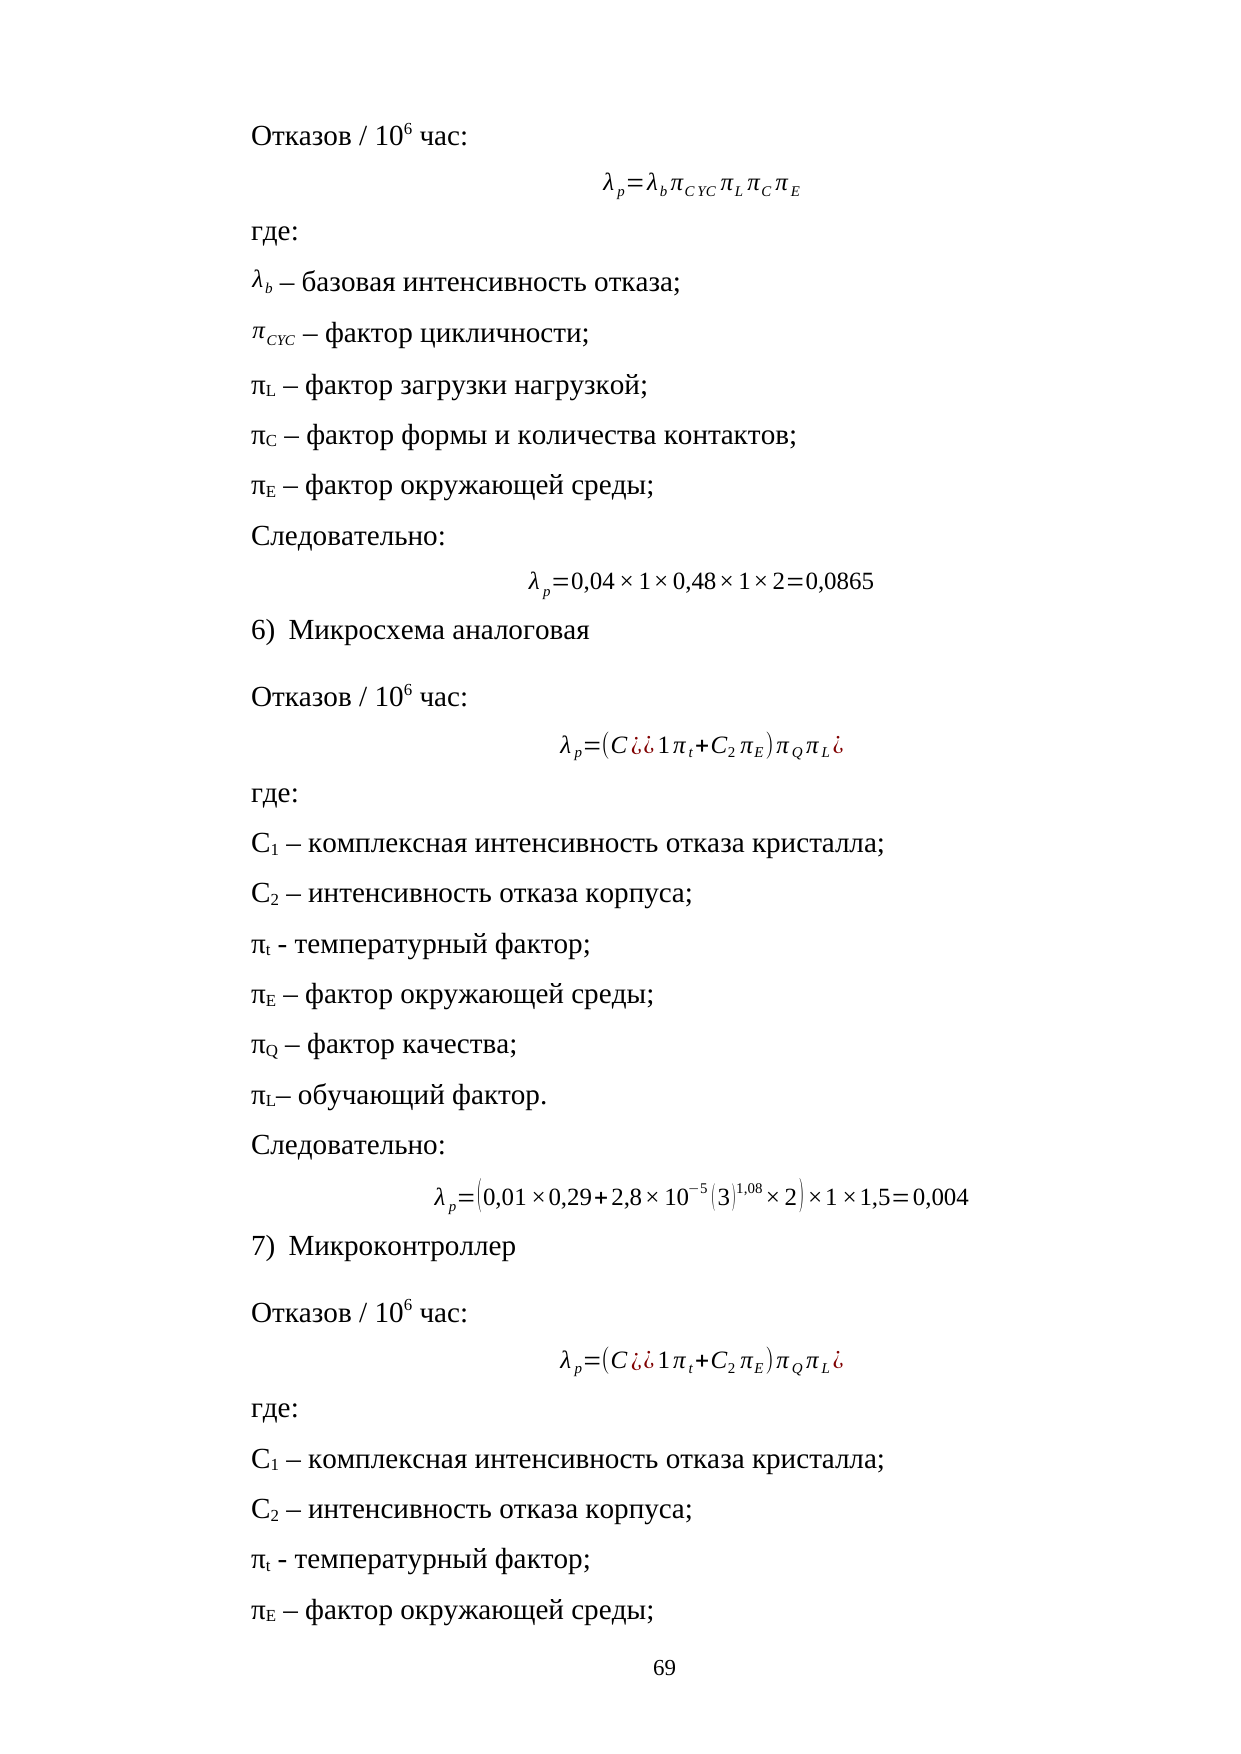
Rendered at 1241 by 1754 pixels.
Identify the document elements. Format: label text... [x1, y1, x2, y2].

text πQ – фактор качества; [251, 1026, 1152, 1060]
list Микроконтроллер [251, 1228, 1152, 1262]
text πE – фактор окружающей среды; [251, 976, 1152, 1010]
text πE – фактор окружающей среды; [251, 467, 1152, 501]
text πL – фактор загрузки нагрузкой; [251, 367, 1152, 400]
text Следовательно: [251, 518, 1152, 551]
text Отказов / 106 час: [251, 1295, 1152, 1329]
text где: [251, 775, 1152, 808]
text Следовательно: [251, 1127, 1152, 1161]
text Отказов / 106 час: [251, 679, 1152, 713]
text πt - температурный фактор; [251, 926, 1152, 959]
text πC – фактор формы и количества контактов; [251, 417, 1152, 451]
text – базовая интенсивность отказа; [251, 264, 1152, 298]
text C2 – интенсивность отказа корпуса; [251, 876, 1152, 909]
list Микросхема аналоговая [251, 612, 1152, 646]
text где: [251, 213, 1152, 247]
text C2 – интенсивность отказа корпуса; [251, 1491, 1152, 1525]
text πt - температурный фактор; [251, 1541, 1152, 1575]
text C1 – комплексная интенсивность отказа кристалла; [251, 1441, 1152, 1474]
text πE – фактор окружающей среды; [251, 1592, 1152, 1625]
text – фактор цикличности; [251, 315, 1152, 350]
text где: [251, 1391, 1152, 1424]
text C1 – комплексная интенсивность отказа кристалла; [251, 825, 1152, 859]
text Отказов / 106 час: [251, 118, 1152, 152]
text πL– обучающий фактор. [251, 1077, 1152, 1110]
